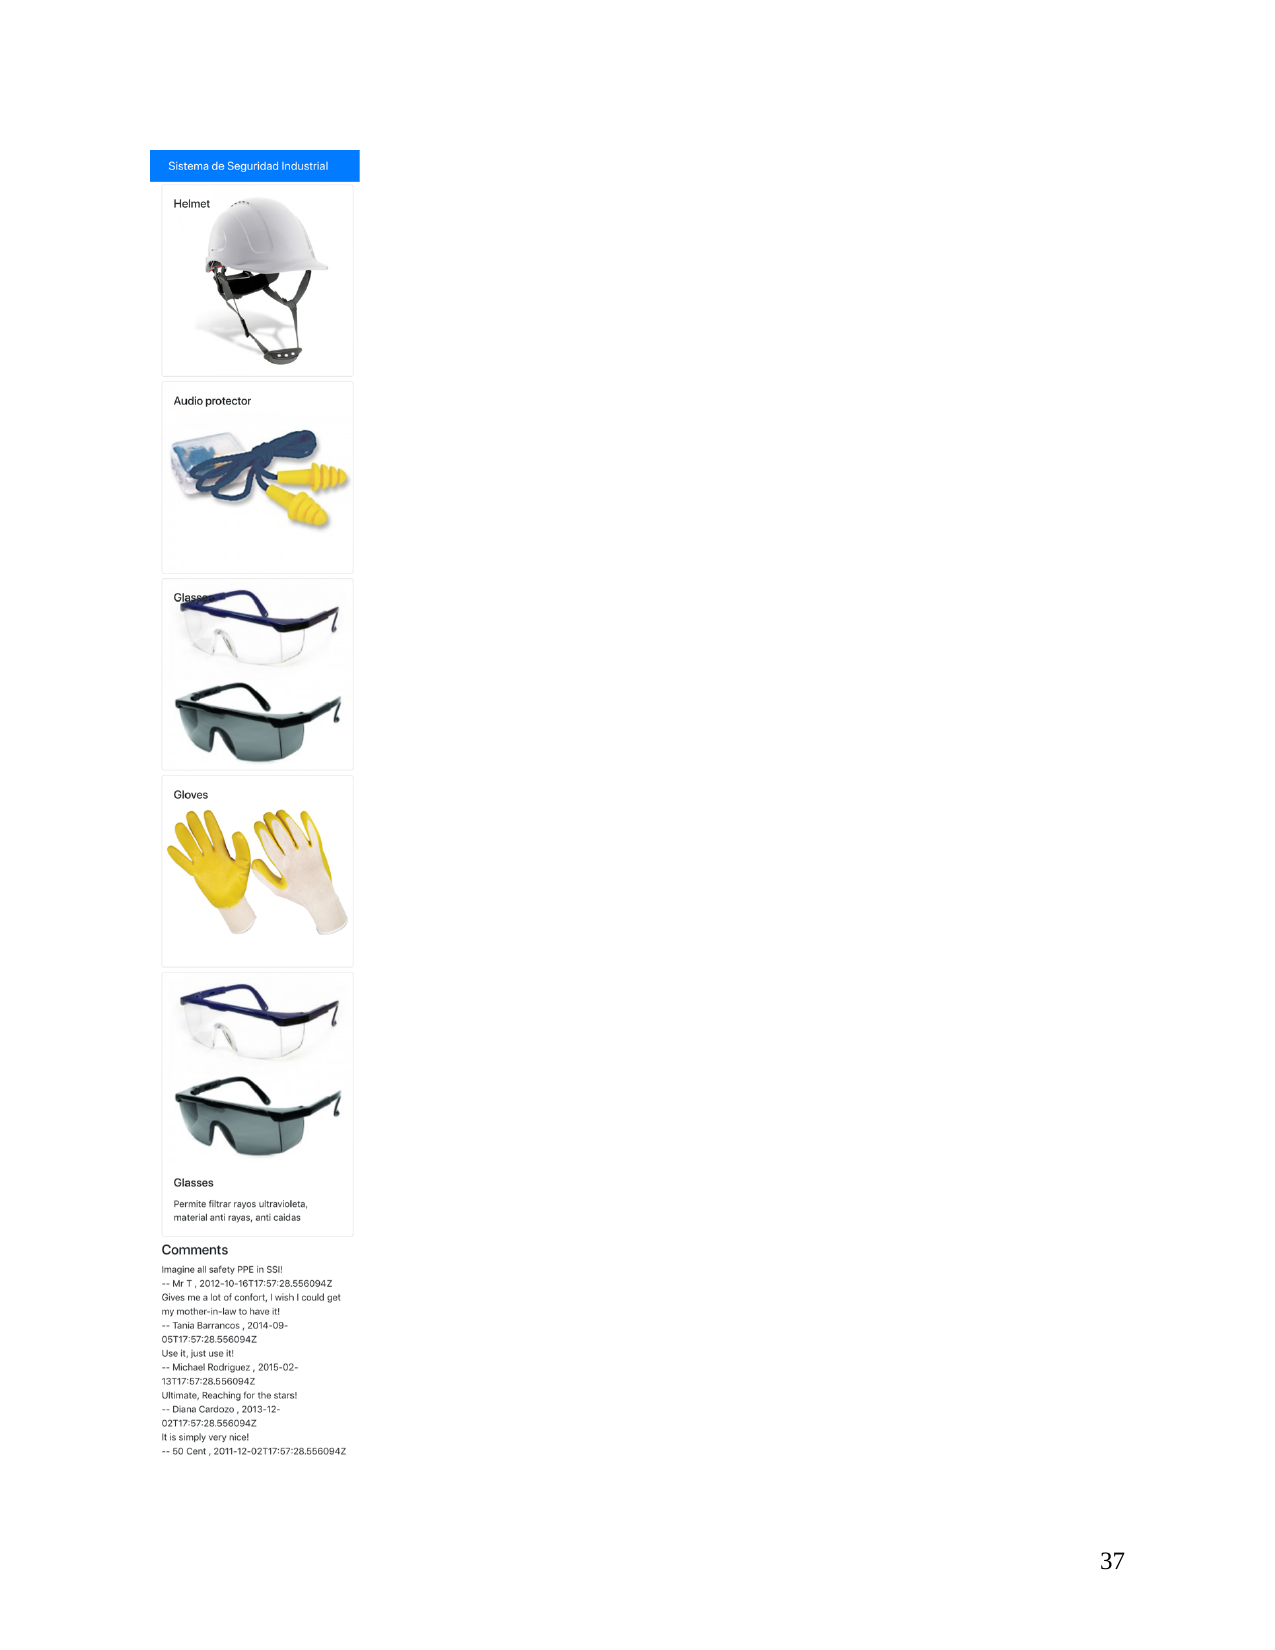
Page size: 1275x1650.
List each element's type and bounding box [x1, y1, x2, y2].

picture [150, 150, 362, 1469]
